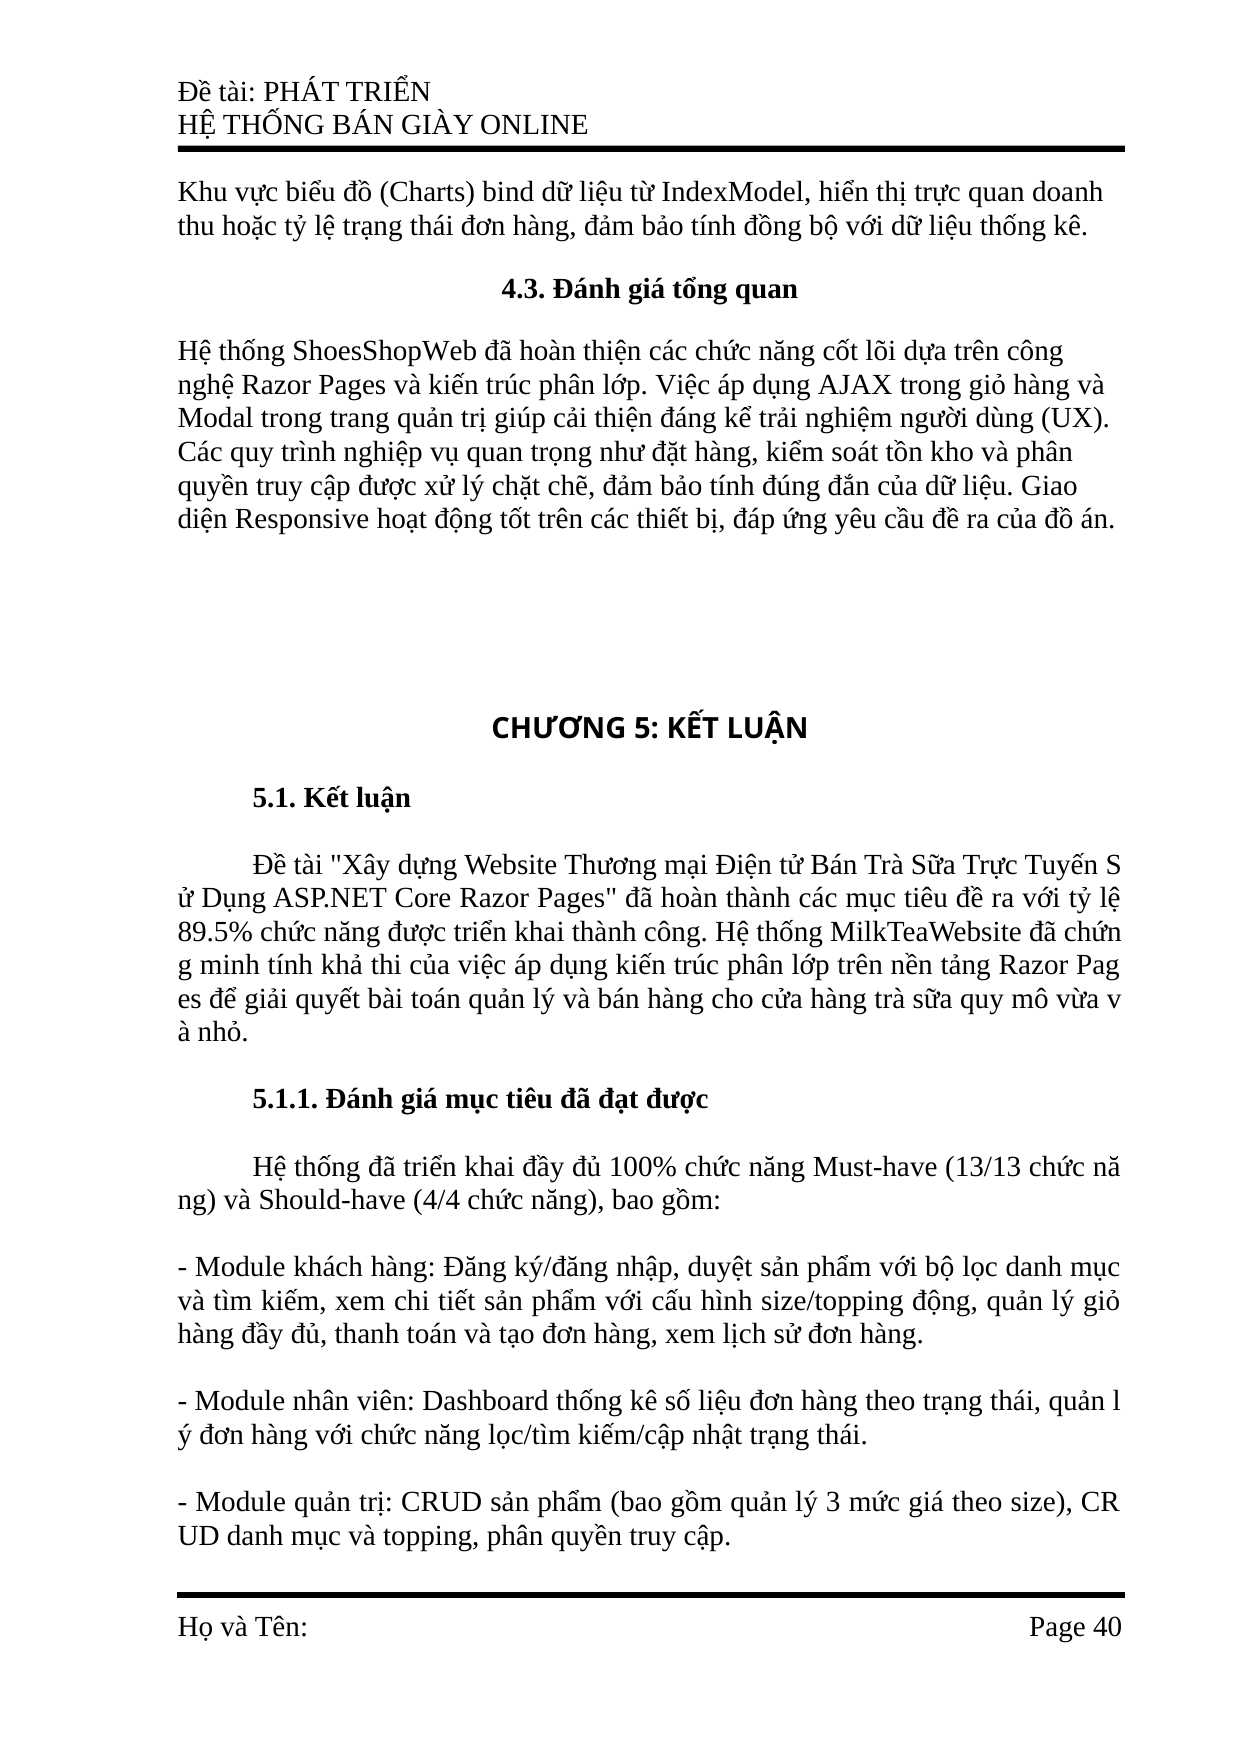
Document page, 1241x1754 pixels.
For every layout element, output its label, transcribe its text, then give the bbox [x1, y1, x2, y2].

subtitle CHƯƠNG 5: KẾT LUẬN [177, 708, 1122, 747]
text Đề tài "Xây dựng Website Thương mại Điện tử Bán Trà Sữa Trực Tuyến Sử Dụng ASP.NET Core Razor Pages" đã hoàn thành các mục tiêu đề ra với tỷ lệ 89.5% chức năng được triển khai thành công. Hệ thống MilkTeaWebsite đã chứng minh tính khả thi của việc áp dụng kiến trúc phân lớp trên nền tảng Razor Pages để giải quyết bài toán quản lý và bán hàng cho cửa hàng trà sữa quy mô vừa và nhỏ. [177, 847, 1122, 1048]
subtitle 4.3. Đánh giá tổng quan [177, 271, 1122, 304]
text - Module khách hàng: Đăng ký/đăng nhập, duyệt sản phẩm với bộ lọc danh mục và tìm kiếm, xem chi tiết sản phẩm với cấu hình size/topping động, quản lý giỏ hàng đầy đủ, thanh toán và tạo đơn hàng, xem lịch sử đơn hàng. [177, 1249, 1122, 1350]
text Khu vực biểu đồ (Charts) bind dữ liệu từ IndexModel, hiển thị trực quan doanh thu hoặc tỷ lệ trạng thái đơn hàng, đảm bảo tính đồng bộ với dữ liệu thống kê. [177, 174, 1122, 242]
text Hệ thống đã triển khai đầy đủ 100% chức năng Must-have (13/13 chức năng) và Should-have (4/4 chức năng), bao gồm: [177, 1149, 1122, 1216]
text 5.1. Kết luận [177, 780, 1122, 813]
text - Module nhân viên: Dashboard thống kê số liệu đơn hàng theo trạng thái, quản lý đơn hàng với chức năng lọc/tìm kiếm/cập nhật trạng thái. [177, 1383, 1122, 1451]
text - Module quản trị: CRUD sản phẩm (bao gồm quản lý 3 mức giá theo size), CRUD danh mục và topping, phân quyền truy cập. [177, 1484, 1122, 1551]
text 5.1.1. Đánh giá mục tiêu đã đạt được [177, 1082, 1122, 1115]
text Hệ thống ShoesShopWeb đã hoàn thiện các chức năng cốt lõi dựa trên công nghệ Razor Pages và kiến trúc phân lớp. Việc áp dụng AJAX trong giỏ hàng và Modal trong trang quản trị giúp cải thiện đáng kể trải nghiệm người dùng (UX). Các quy trình nghiệp vụ quan trọng như đặt hàng, kiểm soát tồn kho và phân quyền truy cập được xử lý chặt chẽ, đảm bảo tính đúng đắn của dữ liệu. Giao diện Responsive hoạt động tốt trên các thiết bị, đáp ứng yêu cầu đề ra của đồ án. [177, 333, 1122, 535]
